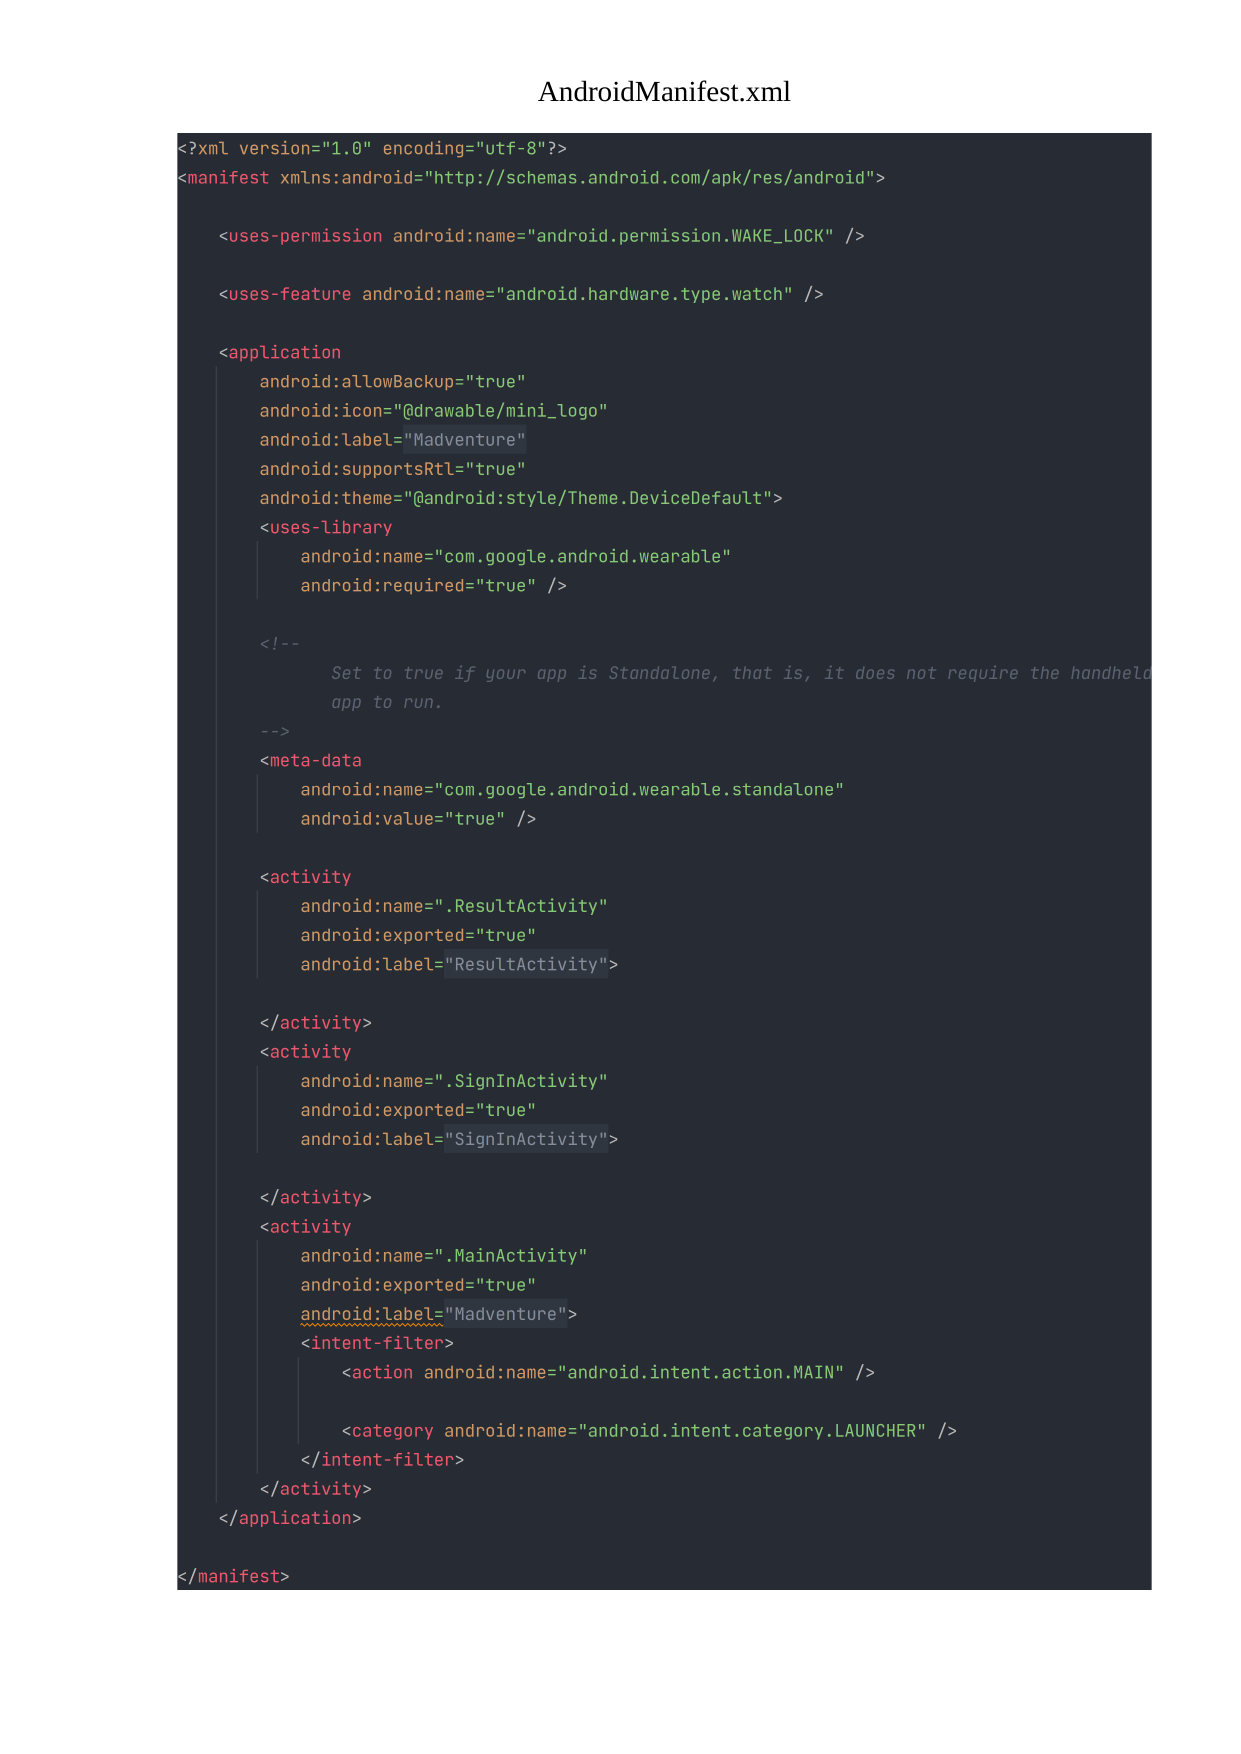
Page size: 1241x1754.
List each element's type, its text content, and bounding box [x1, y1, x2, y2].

picture [177, 133, 1152, 1590]
text AndroidManifest.xml [177, 74, 1152, 107]
